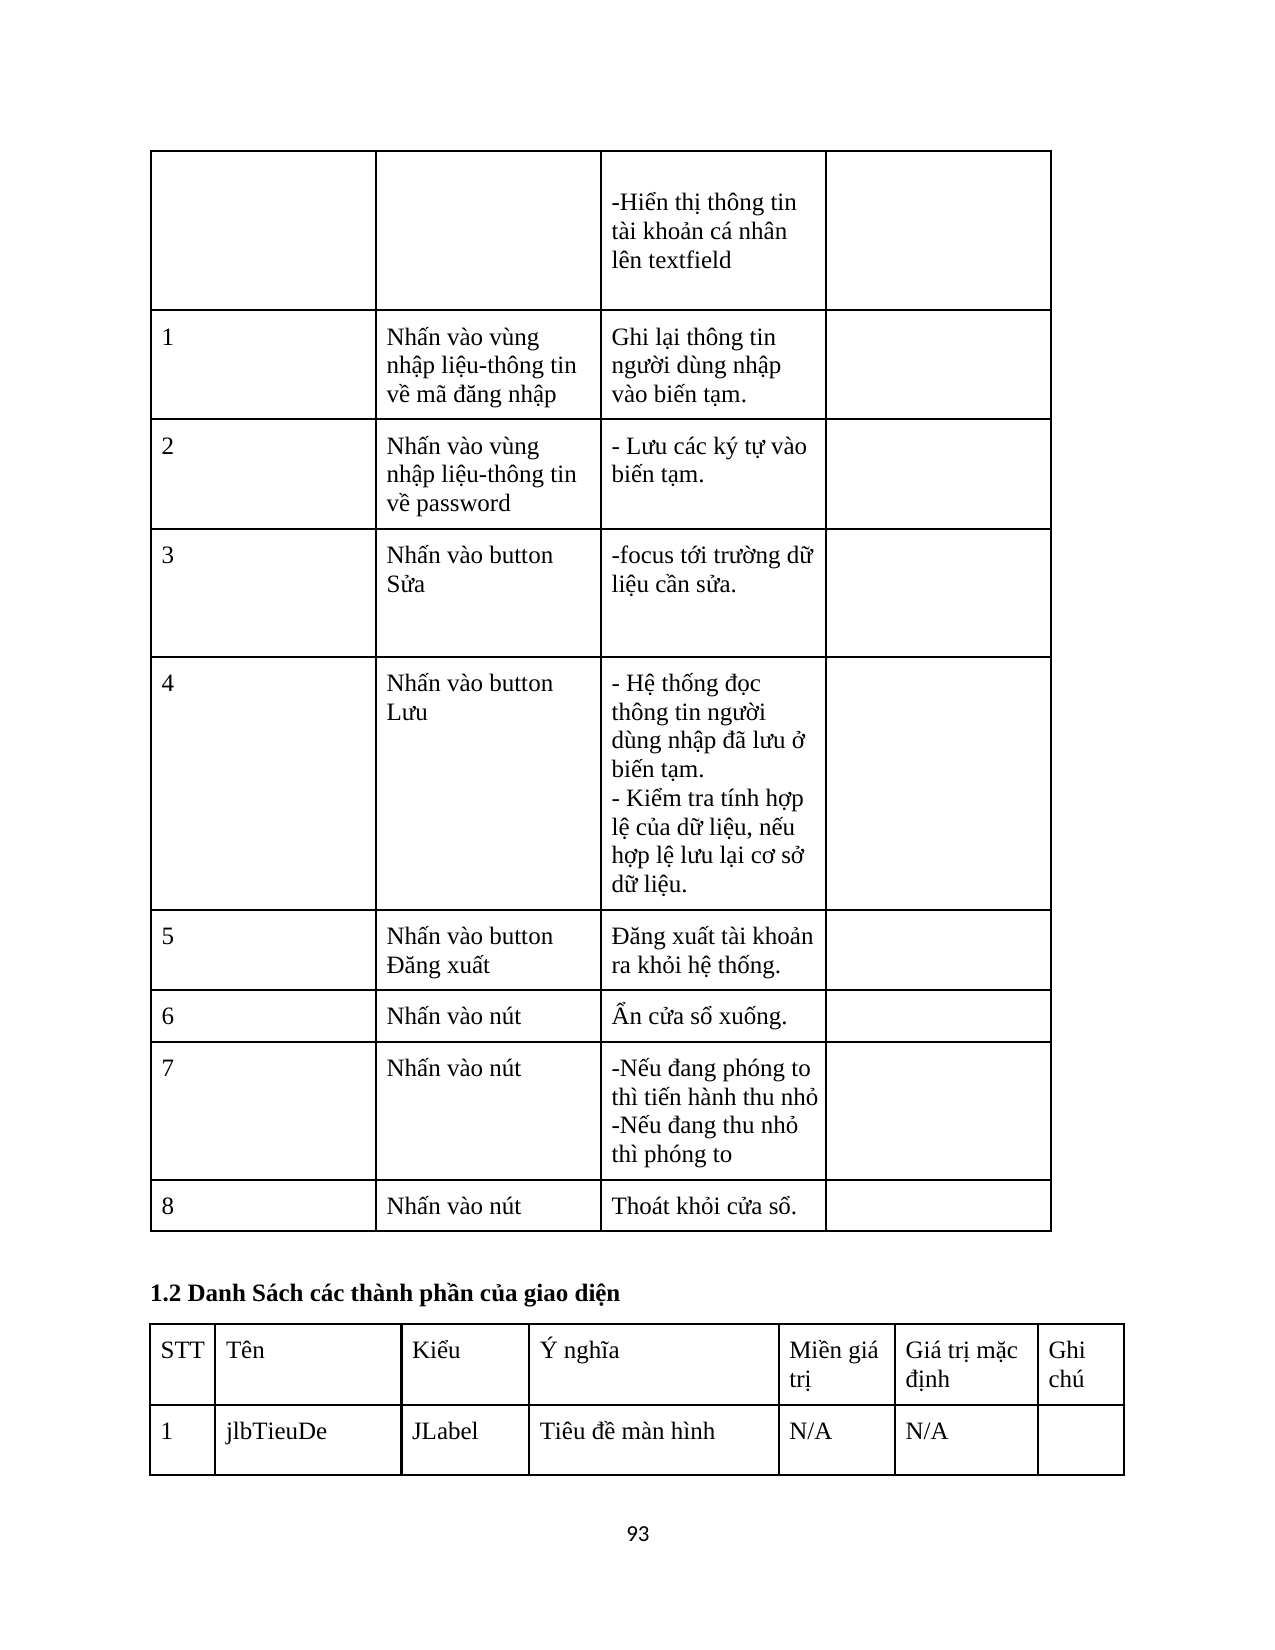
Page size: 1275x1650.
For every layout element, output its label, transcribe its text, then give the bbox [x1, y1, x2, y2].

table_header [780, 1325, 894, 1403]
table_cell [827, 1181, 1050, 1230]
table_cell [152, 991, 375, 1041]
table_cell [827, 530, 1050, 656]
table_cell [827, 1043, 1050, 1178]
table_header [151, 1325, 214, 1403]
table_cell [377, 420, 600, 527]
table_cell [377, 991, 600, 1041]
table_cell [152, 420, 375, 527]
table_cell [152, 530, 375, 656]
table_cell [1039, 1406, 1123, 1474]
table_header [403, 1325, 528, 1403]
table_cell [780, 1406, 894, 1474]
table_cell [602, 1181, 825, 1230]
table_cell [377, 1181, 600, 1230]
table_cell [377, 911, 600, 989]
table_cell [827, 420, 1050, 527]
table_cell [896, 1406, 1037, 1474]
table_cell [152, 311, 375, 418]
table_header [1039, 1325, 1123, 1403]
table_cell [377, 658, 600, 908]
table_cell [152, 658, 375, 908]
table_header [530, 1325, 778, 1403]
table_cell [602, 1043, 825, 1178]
text 1.2 Danh Sách các thành phần của giao diện [37, 1278, 1246, 1306]
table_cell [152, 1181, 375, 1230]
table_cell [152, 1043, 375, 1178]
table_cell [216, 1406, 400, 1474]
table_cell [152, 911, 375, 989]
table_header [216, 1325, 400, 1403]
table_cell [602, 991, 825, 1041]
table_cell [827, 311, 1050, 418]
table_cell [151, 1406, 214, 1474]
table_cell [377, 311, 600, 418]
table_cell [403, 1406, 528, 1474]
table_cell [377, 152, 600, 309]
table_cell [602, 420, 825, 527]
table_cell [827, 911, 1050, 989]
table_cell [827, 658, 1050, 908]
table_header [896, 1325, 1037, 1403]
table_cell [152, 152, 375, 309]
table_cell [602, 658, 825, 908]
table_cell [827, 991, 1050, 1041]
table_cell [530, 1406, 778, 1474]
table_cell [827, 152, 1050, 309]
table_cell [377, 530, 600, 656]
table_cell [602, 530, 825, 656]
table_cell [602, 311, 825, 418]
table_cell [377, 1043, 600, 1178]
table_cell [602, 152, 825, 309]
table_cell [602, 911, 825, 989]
